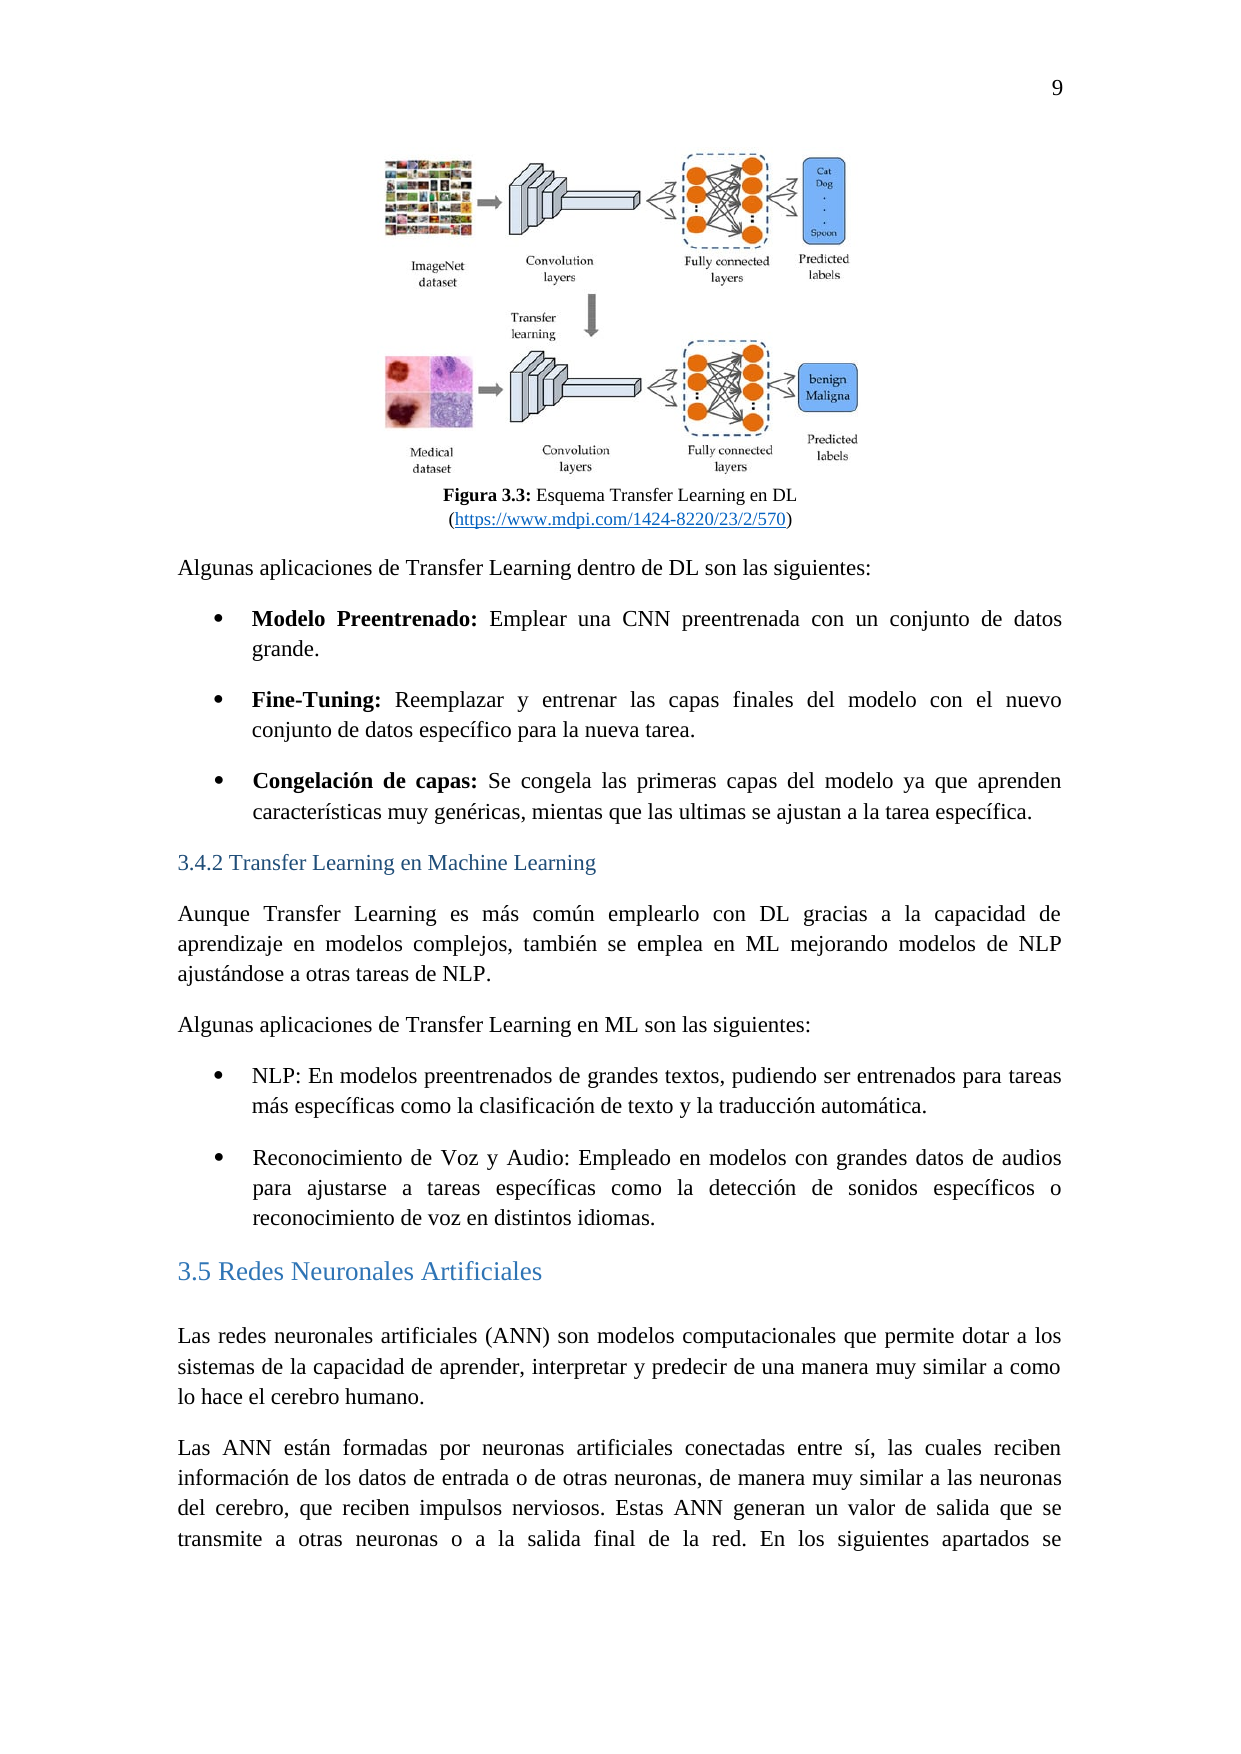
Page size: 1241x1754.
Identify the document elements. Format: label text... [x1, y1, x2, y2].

list NLP: En modelos preentrenados de grandes textos, pudiendo ser entrenados para tareas más específicas como la clasificación de texto y la traducción automática. [214, 1062, 1063, 1119]
subtitle 3.5 Redes Neuronales Artificiales [177, 1255, 1063, 1286]
text Algunas aplicaciones de Transfer Learning dentro de DL son las siguientes: [177, 554, 1063, 580]
picture [377, 147, 863, 480]
text Las redes neuronales artificiales (ANN) son modelos computacionales que permite dotar a los sistemas de la capacidad de aprender, interpretar y predecir de una manera muy similar a como lo hace el cerebro humano. [177, 1322, 1063, 1409]
list Modelo Preentrenado: Emplear una CNN preentrenada con un conjunto de datos grande. [214, 605, 1063, 662]
list Congelación de capas: Se congela las primeras capas del modelo ya que aprenden características muy genéricas, mientas que las ultimas se ajustan a la tarea específica. [215, 767, 1063, 824]
text Algunas aplicaciones de Transfer Learning en ML son las siguientes: [177, 1011, 1063, 1038]
text Aunque Transfer Learning es más común emplearlo con DL gracias a la capacidad de aprendizaje en modelos complejos, también se emplea en ML mejorando modelos de NLP ajustándose a otras tareas de NLP. [177, 900, 1063, 987]
text Figura 3.3: Esquema Transfer Learning en DL (https://www.mdpi.com/1424-8220/23/2/570) [369, 483, 871, 530]
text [177, 1434, 1063, 1551]
list Reconocimiento de Voz y Audio: Empleado en modelos con grandes datos de audios para ajustarse a tareas específicas como la detección de sonidos específicos o reconocimiento de voz en distintos idiomas. [215, 1143, 1063, 1230]
subtitle 3.4.2 Transfer Learning en Machine Learning [177, 849, 1063, 875]
list Fine-Tuning: Reemplazar y entrenar las capas finales del modelo con el nuevo conjunto de datos específico para la nueva tarea. [214, 686, 1063, 743]
